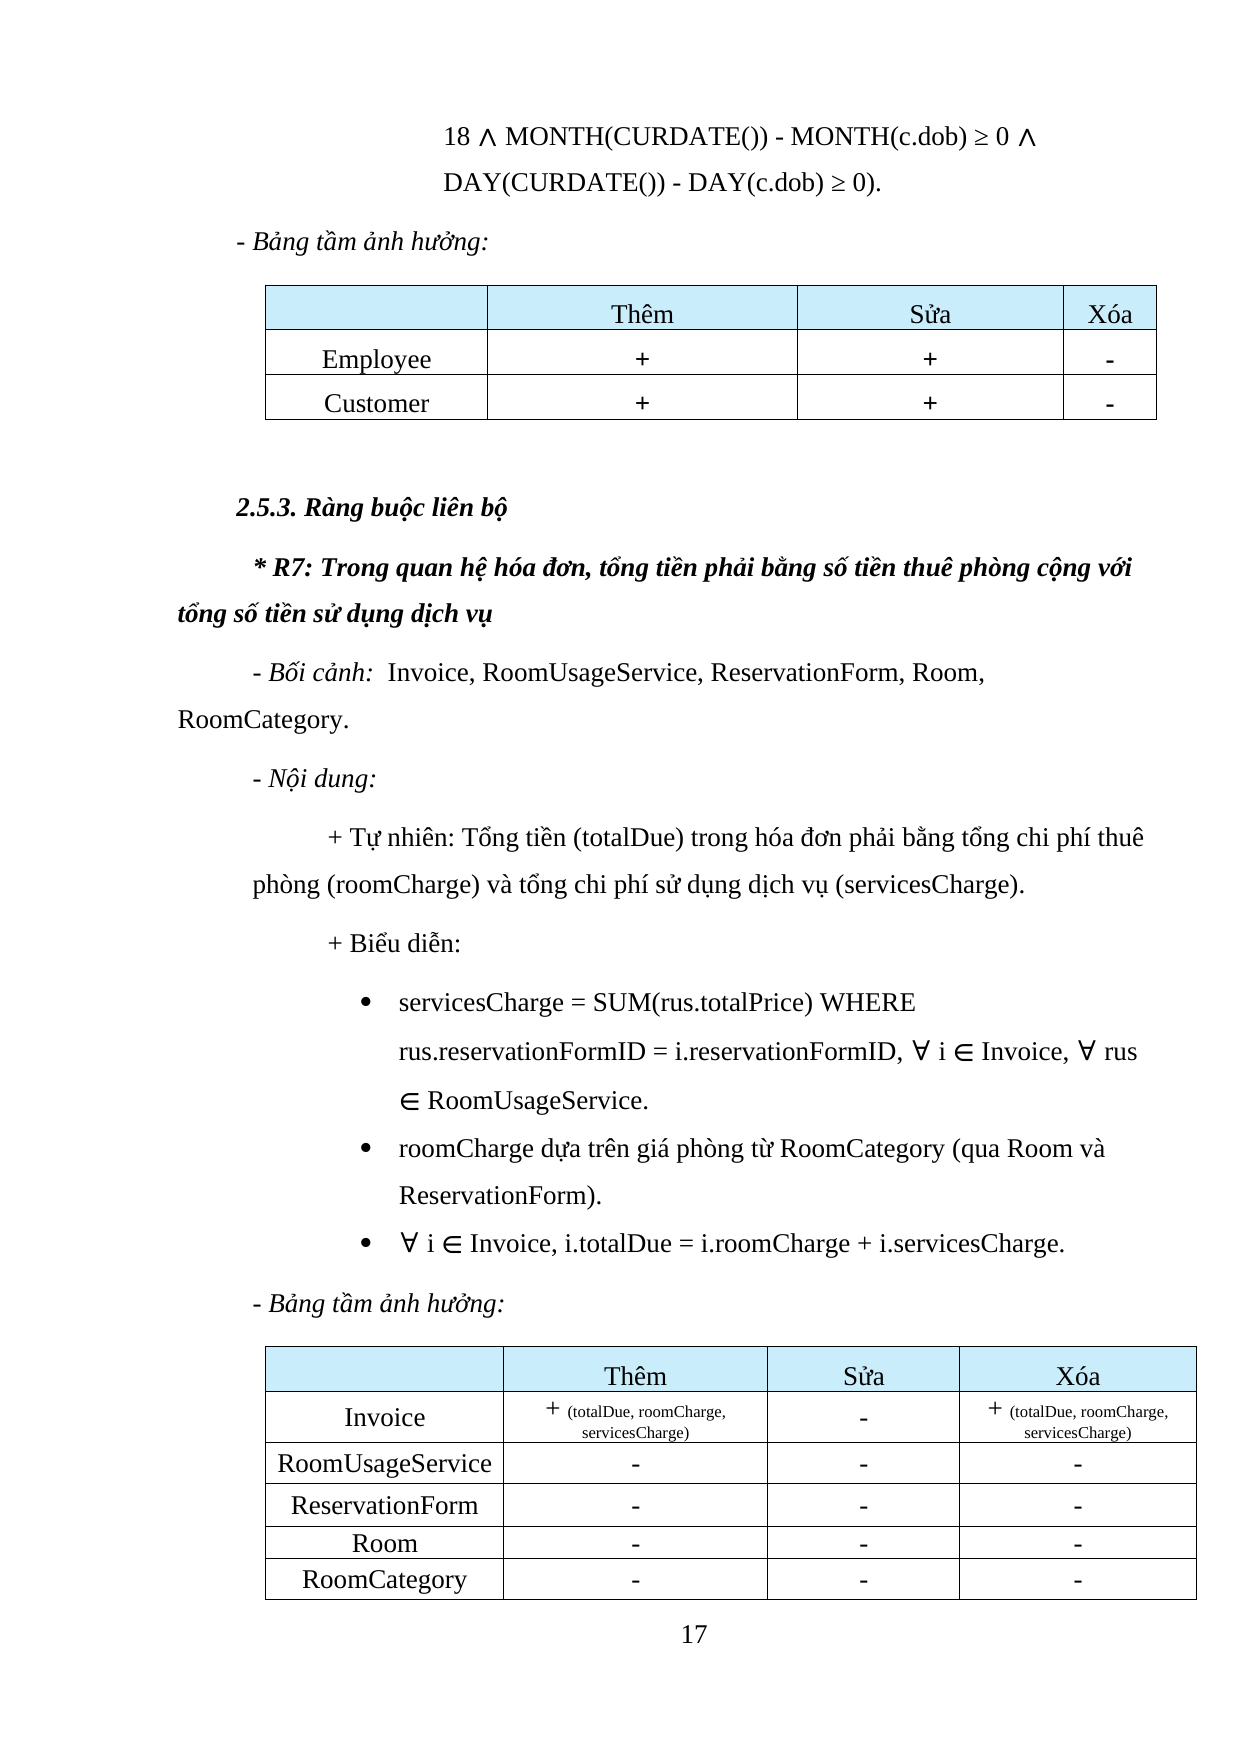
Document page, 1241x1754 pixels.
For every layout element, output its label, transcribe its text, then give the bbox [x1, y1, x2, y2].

text - Bảng tầm ảnh hưởng: [252, 1287, 1152, 1318]
table_cell - [960, 1559, 1196, 1599]
text 2.5.3. Ràng buộc liên bộ [177, 491, 1152, 523]
table_cell RoomUsageService [266, 1443, 503, 1482]
text - Bối cảnh: Invoice, RoomUsageService, ReservationForm, Room, RoomCategory. [177, 656, 1152, 734]
table_header Thêm [504, 1347, 767, 1391]
table_cell RoomCategory [266, 1559, 503, 1599]
text + Biểu diễn: [252, 927, 1152, 958]
table_cell - [960, 1443, 1196, 1482]
table_cell - [768, 1484, 959, 1526]
table_cell - [504, 1443, 767, 1482]
table_cell - [1064, 330, 1156, 374]
table_cell + (totalDue, roomCharge, servicesCharge) [504, 1392, 767, 1442]
table_cell - [504, 1484, 767, 1526]
table_cell + [798, 330, 1063, 374]
table_header Sửa [768, 1347, 959, 1391]
list servicesCharge = SUM(rus.totalPrice) WHERE rus.reservationFormID = i.reservationFormID, ∀ i ∈ Invoice, ∀ rus ∈ RoomUsageService. [361, 986, 1152, 1116]
table_header Sửa [798, 286, 1063, 329]
table_cell Invoice [266, 1392, 503, 1442]
text - Bảng tầm ảnh hưởng: [177, 226, 1152, 257]
table_cell Room [266, 1527, 503, 1558]
text * R7: Trong quan hệ hóa đơn, tổng tiền phải bằng số tiền thuê phòng cộng với tổng số tiền sử dụng dịch vụ [177, 551, 1152, 628]
table_header [266, 286, 487, 329]
table_cell + (totalDue, roomCharge, servicesCharge) [960, 1392, 1196, 1442]
table_cell Customer [266, 375, 487, 419]
table_cell - [960, 1527, 1196, 1558]
table_cell + [488, 375, 797, 419]
table_cell - [768, 1443, 959, 1482]
table_cell + [488, 330, 797, 374]
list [406, 118, 1152, 197]
list roomCharge dựa trên giá phòng từ RoomCategory (qua Room và ReservationForm). [361, 1132, 1152, 1210]
table_header Xóa [1064, 286, 1156, 329]
table_cell ReservationForm [266, 1484, 503, 1526]
text - Nội dung: [177, 762, 1152, 793]
table_header Xóa [960, 1347, 1196, 1391]
table_cell + [798, 375, 1063, 419]
list ∀ i ∈ Invoice, i.totalDue = i.roomCharge + i.servicesCharge. [361, 1225, 1152, 1258]
table_header [266, 1347, 503, 1391]
table_cell - [960, 1484, 1196, 1526]
table_cell - [504, 1559, 767, 1599]
table_cell - [768, 1559, 959, 1599]
table_cell - [768, 1527, 959, 1558]
table_cell - [1064, 375, 1156, 419]
table_cell Employee [266, 330, 487, 374]
table_cell - [768, 1392, 959, 1442]
text + Tự nhiên: Tổng tiền (totalDue) trong hóa đơn phải bằng tổng chi phí thuê phòng (roomCharge) và tổng chi phí sử dụng dịch vụ (servicesCharge). [252, 821, 1152, 899]
table_header Thêm [488, 286, 797, 329]
table_cell - [504, 1527, 767, 1558]
